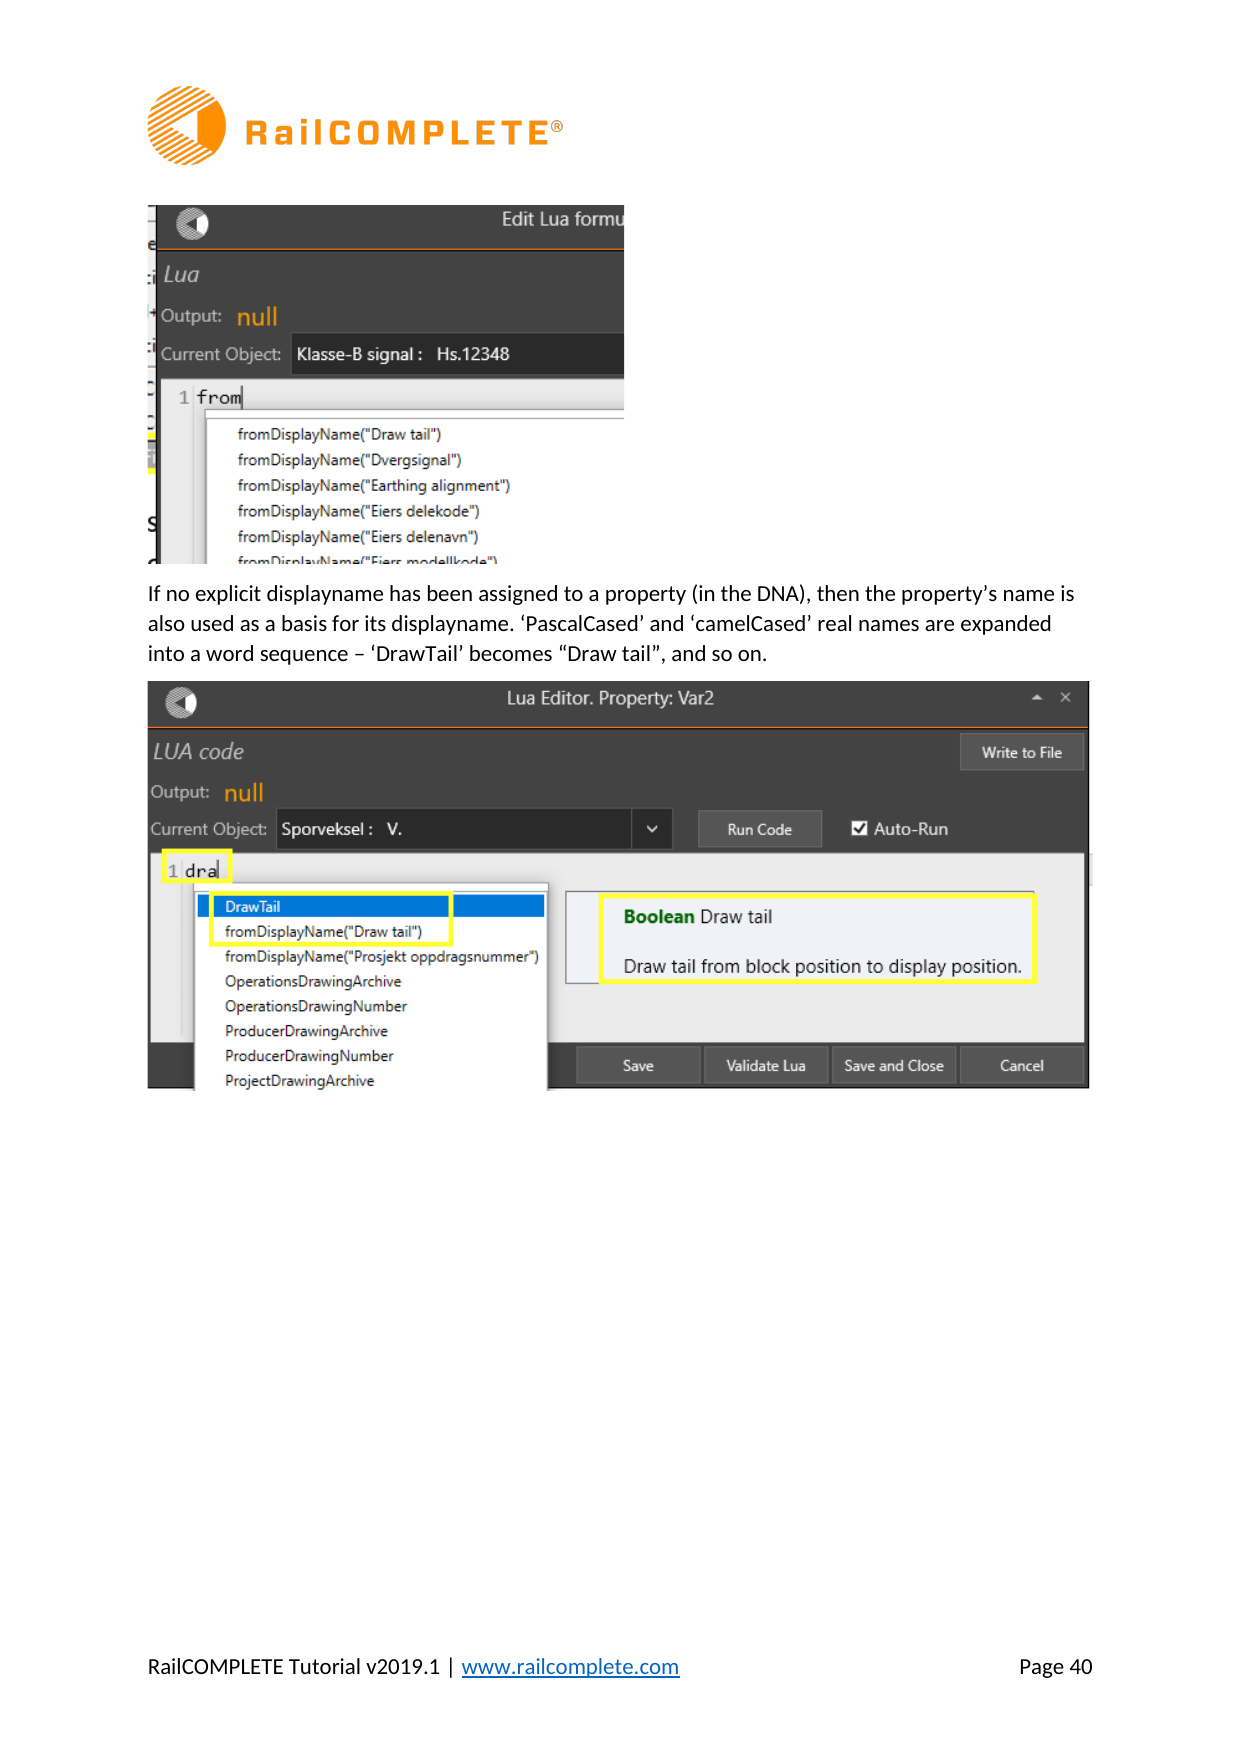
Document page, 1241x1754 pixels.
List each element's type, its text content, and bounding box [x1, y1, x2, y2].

picture [147, 205, 625, 564]
picture [147, 681, 1093, 1091]
text If no explicit displayname has been assigned to a property (in the DNA), then the property’s name is also used as a basis for its displayname. ‘PascalCased’ and ‘camelCased’ real names are expanded into a word sequence – ‘DrawTail’ becomes “Draw tail”, and so on. [148, 579, 1093, 667]
picture [147, 86, 573, 165]
